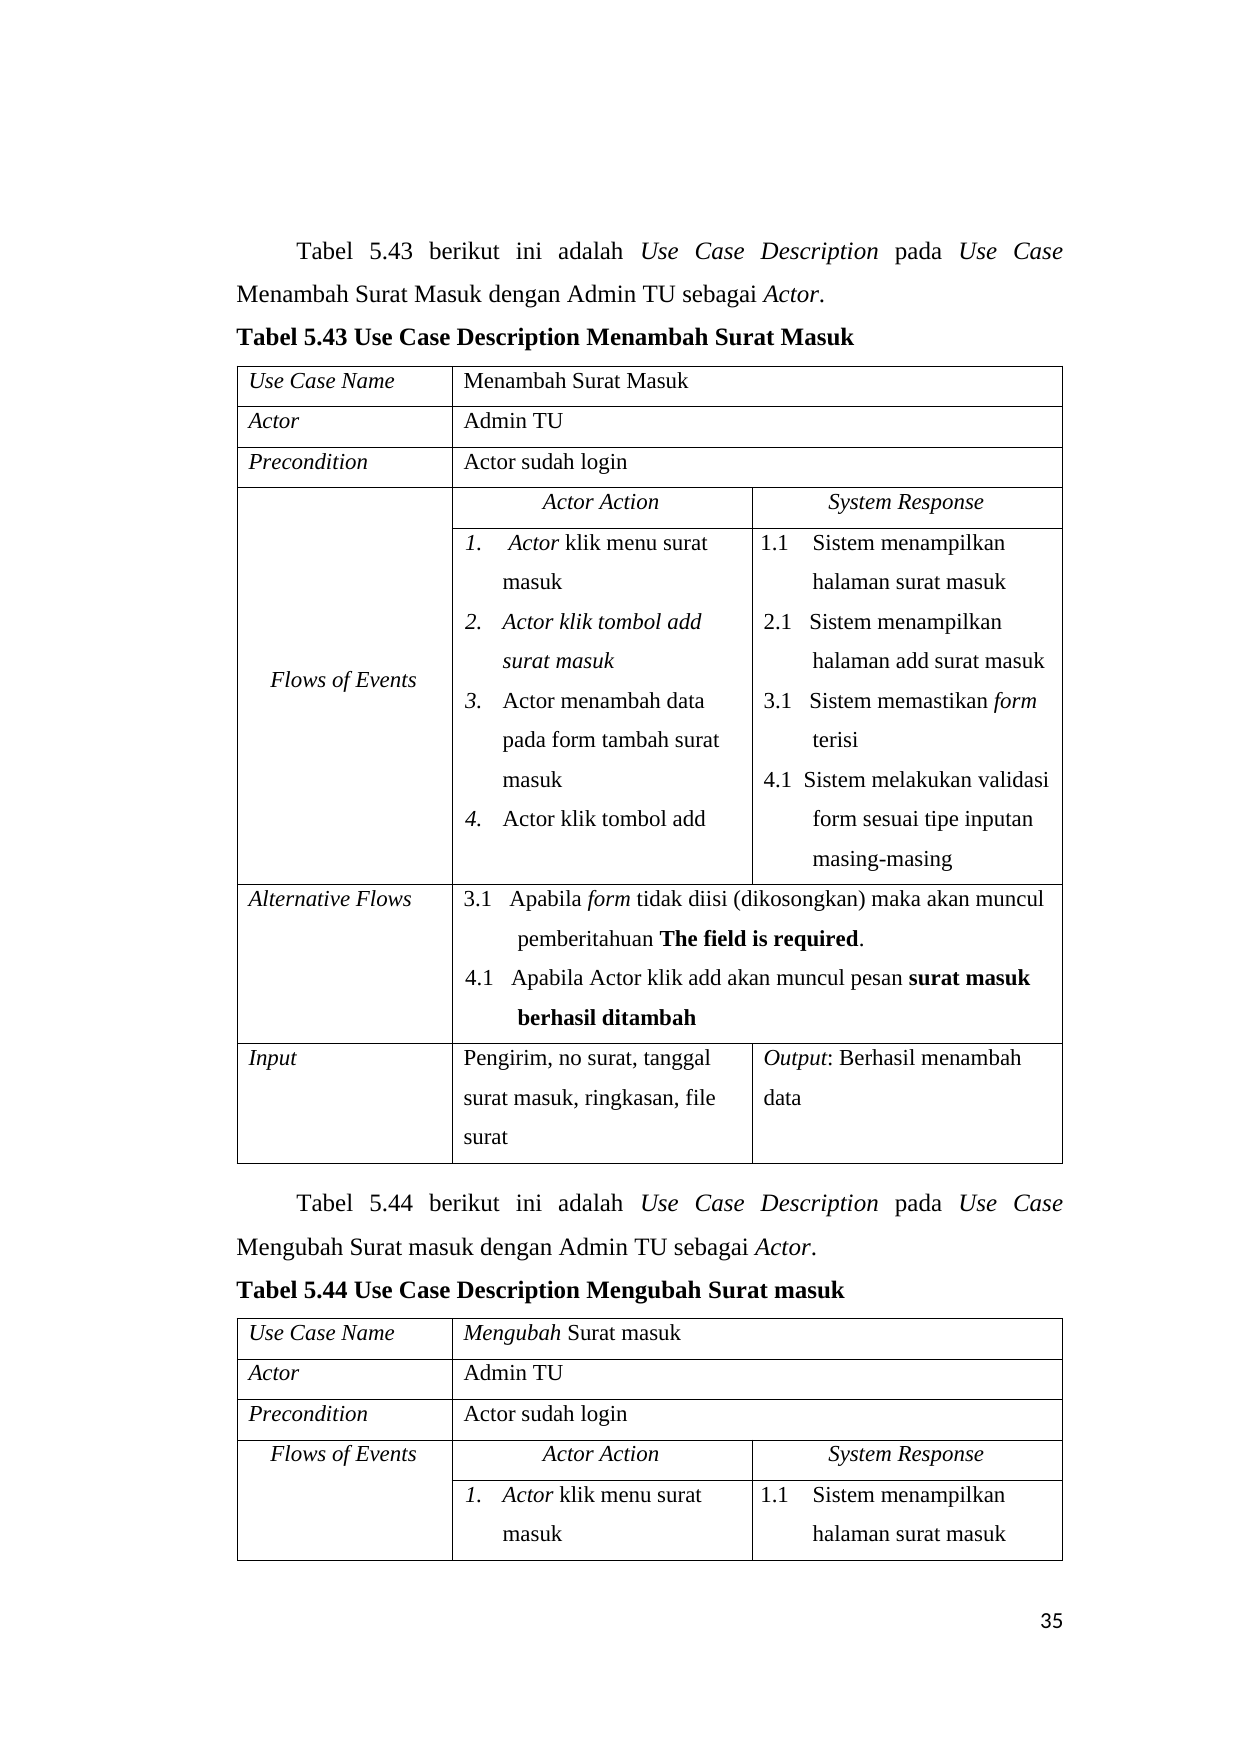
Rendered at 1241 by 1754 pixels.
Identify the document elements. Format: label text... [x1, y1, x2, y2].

table_cell System Response [753, 1441, 1062, 1480]
table_cell Precondition [238, 1400, 452, 1439]
table_cell 3.1 Apabila form tidak diisi (dikosongkan) maka akan muncul pemberitahuan The field is required. 4.1 Apabila Actor klik add akan muncul pesan surat masuk berhasil ditambah [453, 885, 1062, 1043]
table_cell System Response [753, 488, 1062, 528]
table_cell Actor [238, 1360, 452, 1399]
table_header Use Case Name [238, 1319, 452, 1358]
table_cell Pengirim, no surat, tanggal surat masuk, ringkasan, file surat [453, 1044, 752, 1162]
table_cell Sistem menampilkan halaman surat masuk 2.1 Sistem menampilkan halaman add surat masuk 3.1 Sistem memastikan form terisi 4.1 Sistem melakukan validasi form sesuai tipe inputan masing-masing [753, 529, 1062, 884]
table_cell Admin TU [453, 1360, 1062, 1399]
table_cell Actor [238, 407, 452, 447]
table_cell Flows of Events [238, 1441, 452, 1560]
text Tabel 5.43 Use Case Description Menambah Surat Masuk [236, 322, 1063, 351]
table_header Mengubah Surat masuk [453, 1319, 1062, 1358]
table_cell Actor sudah login [453, 1400, 1062, 1439]
table_header Menambah Surat Masuk [453, 367, 1062, 406]
table_cell Actor Action [453, 488, 752, 528]
text Tabel 5.44 Use Case Description Mengubah Surat masuk [236, 1275, 1063, 1303]
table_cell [453, 1481, 752, 1560]
text Tabel 5.44 berikut ini adalah Use Case Description pada Use Case Mengubah Surat masuk dengan Admin TU sebagai Actor. [236, 1188, 1063, 1260]
table_cell Precondition [238, 448, 452, 487]
table_cell Actor Action [453, 1441, 752, 1480]
table_cell Actor klik menu surat masuk Actor klik tombol add surat masuk Actor menambah data pada form tambah surat masuk Actor klik tombol add [453, 529, 752, 884]
table_cell Input [238, 1044, 452, 1162]
table_cell Flows of Events [238, 488, 452, 884]
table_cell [753, 1481, 1062, 1560]
table_header Use Case Name [238, 367, 452, 406]
table_cell Output: Berhasil menambah data [753, 1044, 1062, 1162]
text Tabel 5.43 berikut ini adalah Use Case Description pada Use Case Menambah Surat Masuk dengan Admin TU sebagai Actor. [236, 236, 1063, 308]
table_cell Actor sudah login [453, 448, 1062, 487]
table_cell Alternative Flows [238, 885, 452, 1043]
table_cell Admin TU [453, 407, 1062, 447]
